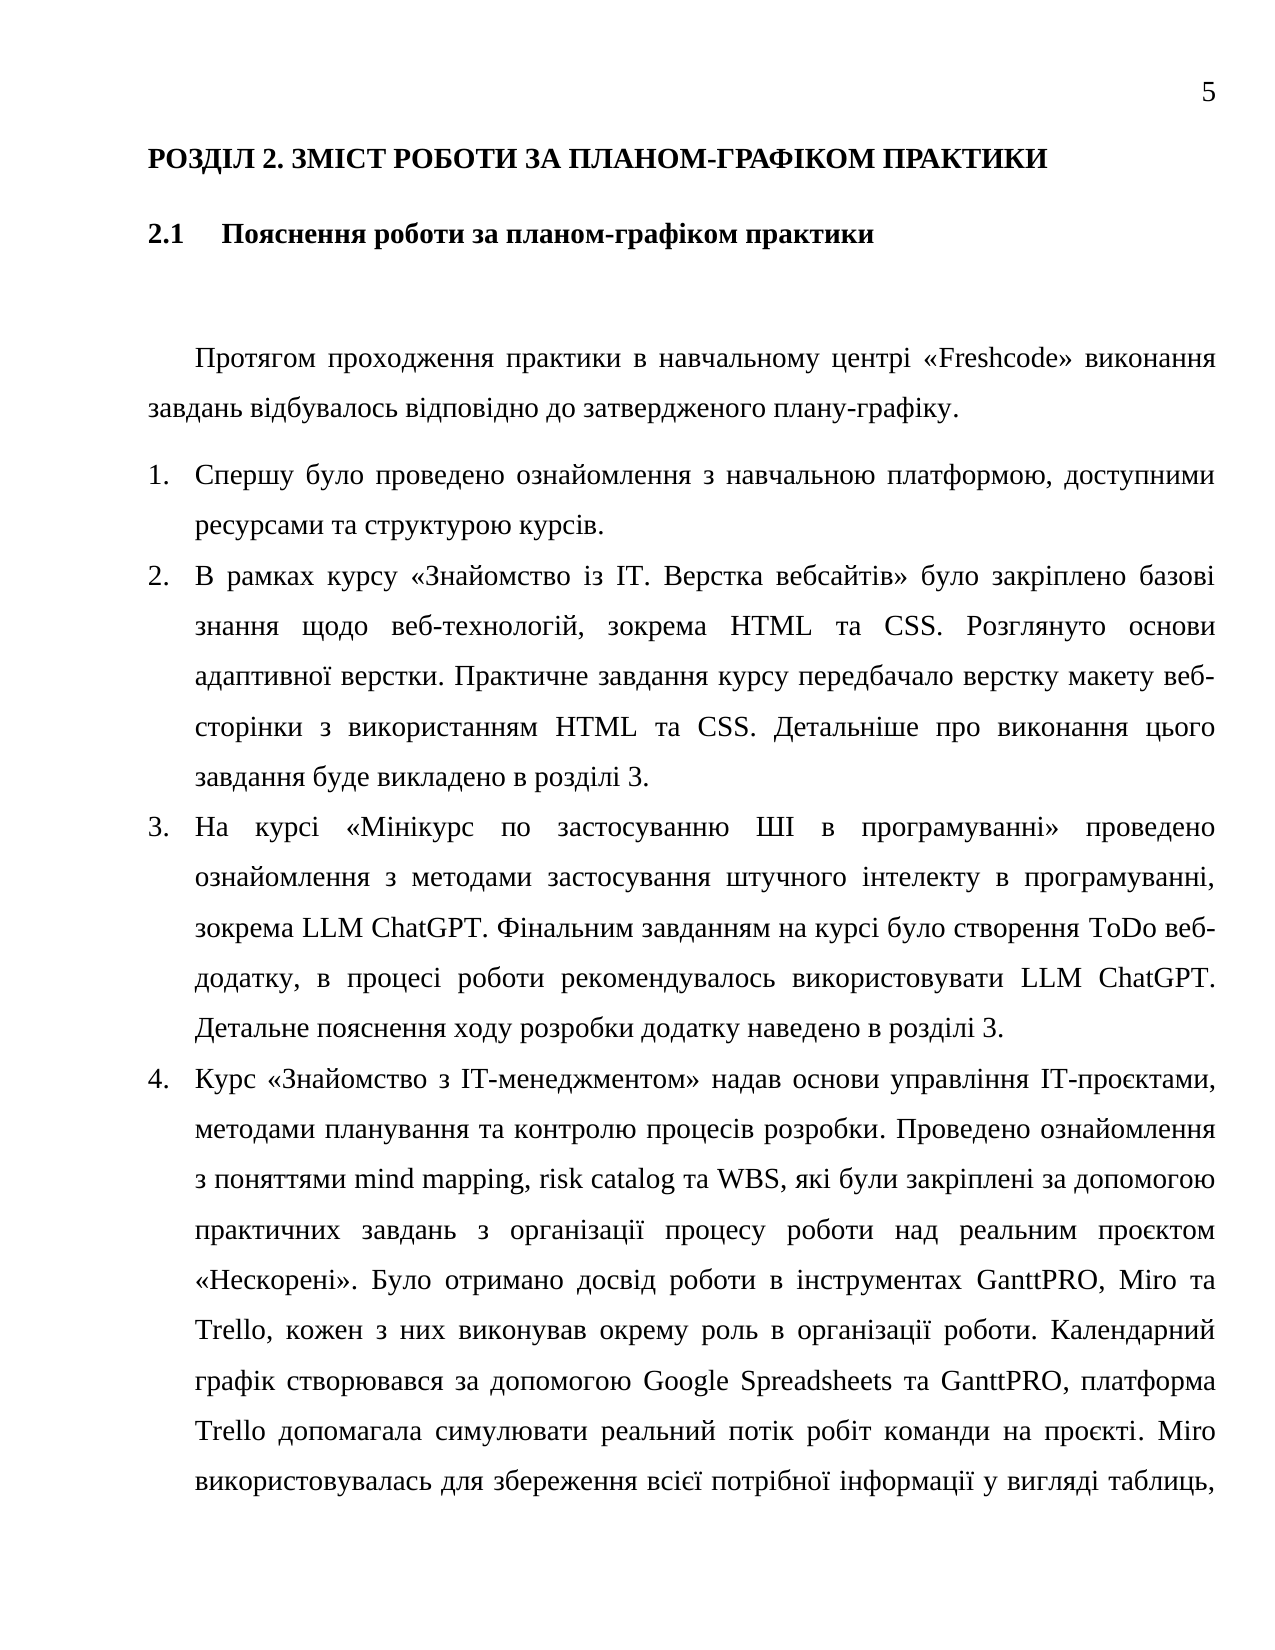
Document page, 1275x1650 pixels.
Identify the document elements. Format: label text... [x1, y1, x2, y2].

list Спершу було проведено ознайомлення з навчальною платформою, доступними ресурсами та структурою курсів. [148, 457, 1216, 541]
subtitle РОЗДІЛ 2. ЗМІСТ РОБОТИ ЗА ПЛАНОМ-ГРАФІКОМ ПРАКТИКИ [148, 141, 1216, 174]
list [148, 1061, 1216, 1497]
list В рамках курсу «Знайомство із ІТ. Верстка вебсайтів» було закріплено базові знання щодо веб-технологій, зокрема HTML та CSS. Розглянуто основи адаптивної верстки. Практичне завдання курсу передбачало верстку макету веб-сторінки з використанням HTML та CSS. Детальніше про виконання цього завдання буде викладено в розділі 3. [148, 558, 1216, 792]
subtitle 2.1 Пояснення роботи за планом-графіком практики [148, 216, 1216, 250]
text Протягом проходження практики в навчальному центрі «Freshcode» виконання завдань відбувалось відповідно до затвердженого плану-графіку. [148, 340, 1216, 424]
list На курсі «Мінікурс по застосуванню ШІ в програмуванні» проведено ознайомлення з методами застосування штучного інтелекту в програмуванні, зокрема LLM ChatGPT. Фінальним завданням на курсі було створення ToDo веб-додатку, в процесі роботи рекомендувалось використовувати LLM ChatGPT. Детальне пояснення ходу розробки додатку наведено в розділі 3. [148, 809, 1216, 1044]
